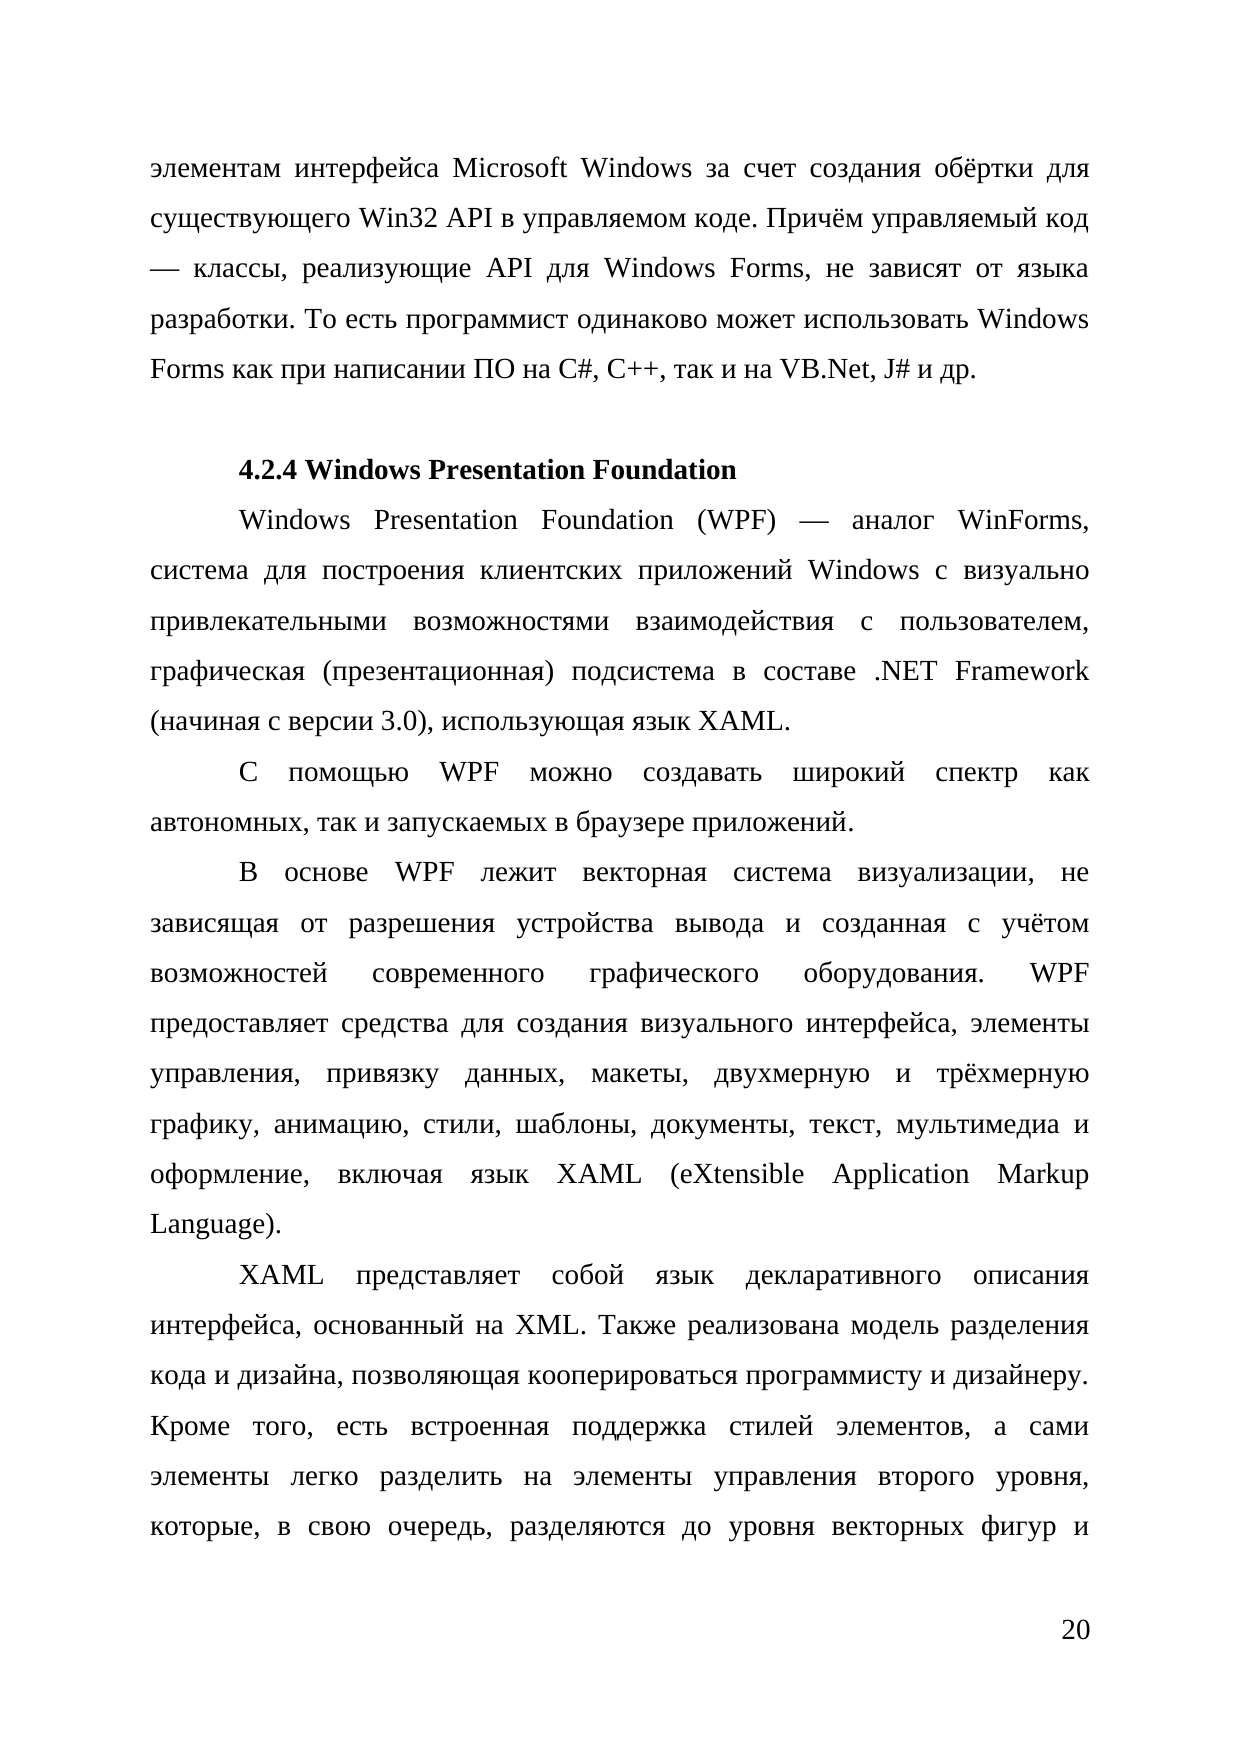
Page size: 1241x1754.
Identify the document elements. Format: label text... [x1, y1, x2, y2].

text В основе WPF лежит векторная система визуализации, не зависящая от разрешения устройства вывода и созданная с учётом возможностей современного графического оборудования. WPF предоставляет средства для создания визуального интерфейса, элементы управления, привязку данных, макеты, двухмерную и трёхмерную графику, анимацию, стили, шаблоны, документы, текст, мультимедиа и оформление, включая язык XAML (eXtensible Application Markup Language). [150, 854, 1090, 1240]
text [150, 1257, 1090, 1542]
text С помощью WPF можно создавать широкий спектр как автономных, так и запускаемых в браузере приложений. [150, 754, 1090, 838]
subtitle 4.2.4 Windows Presentation Foundation [150, 452, 1090, 485]
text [150, 150, 1090, 385]
text Windows Presentation Foundation (WPF) — аналог WinForms, система для построения клиентских приложений Windows с визуально привлекательными возможностями взаимодействия с пользователем, графическая (презентационная) подсистема в составе .NET Framework (начиная с версии 3.0), использующая язык XAML. [150, 502, 1090, 737]
